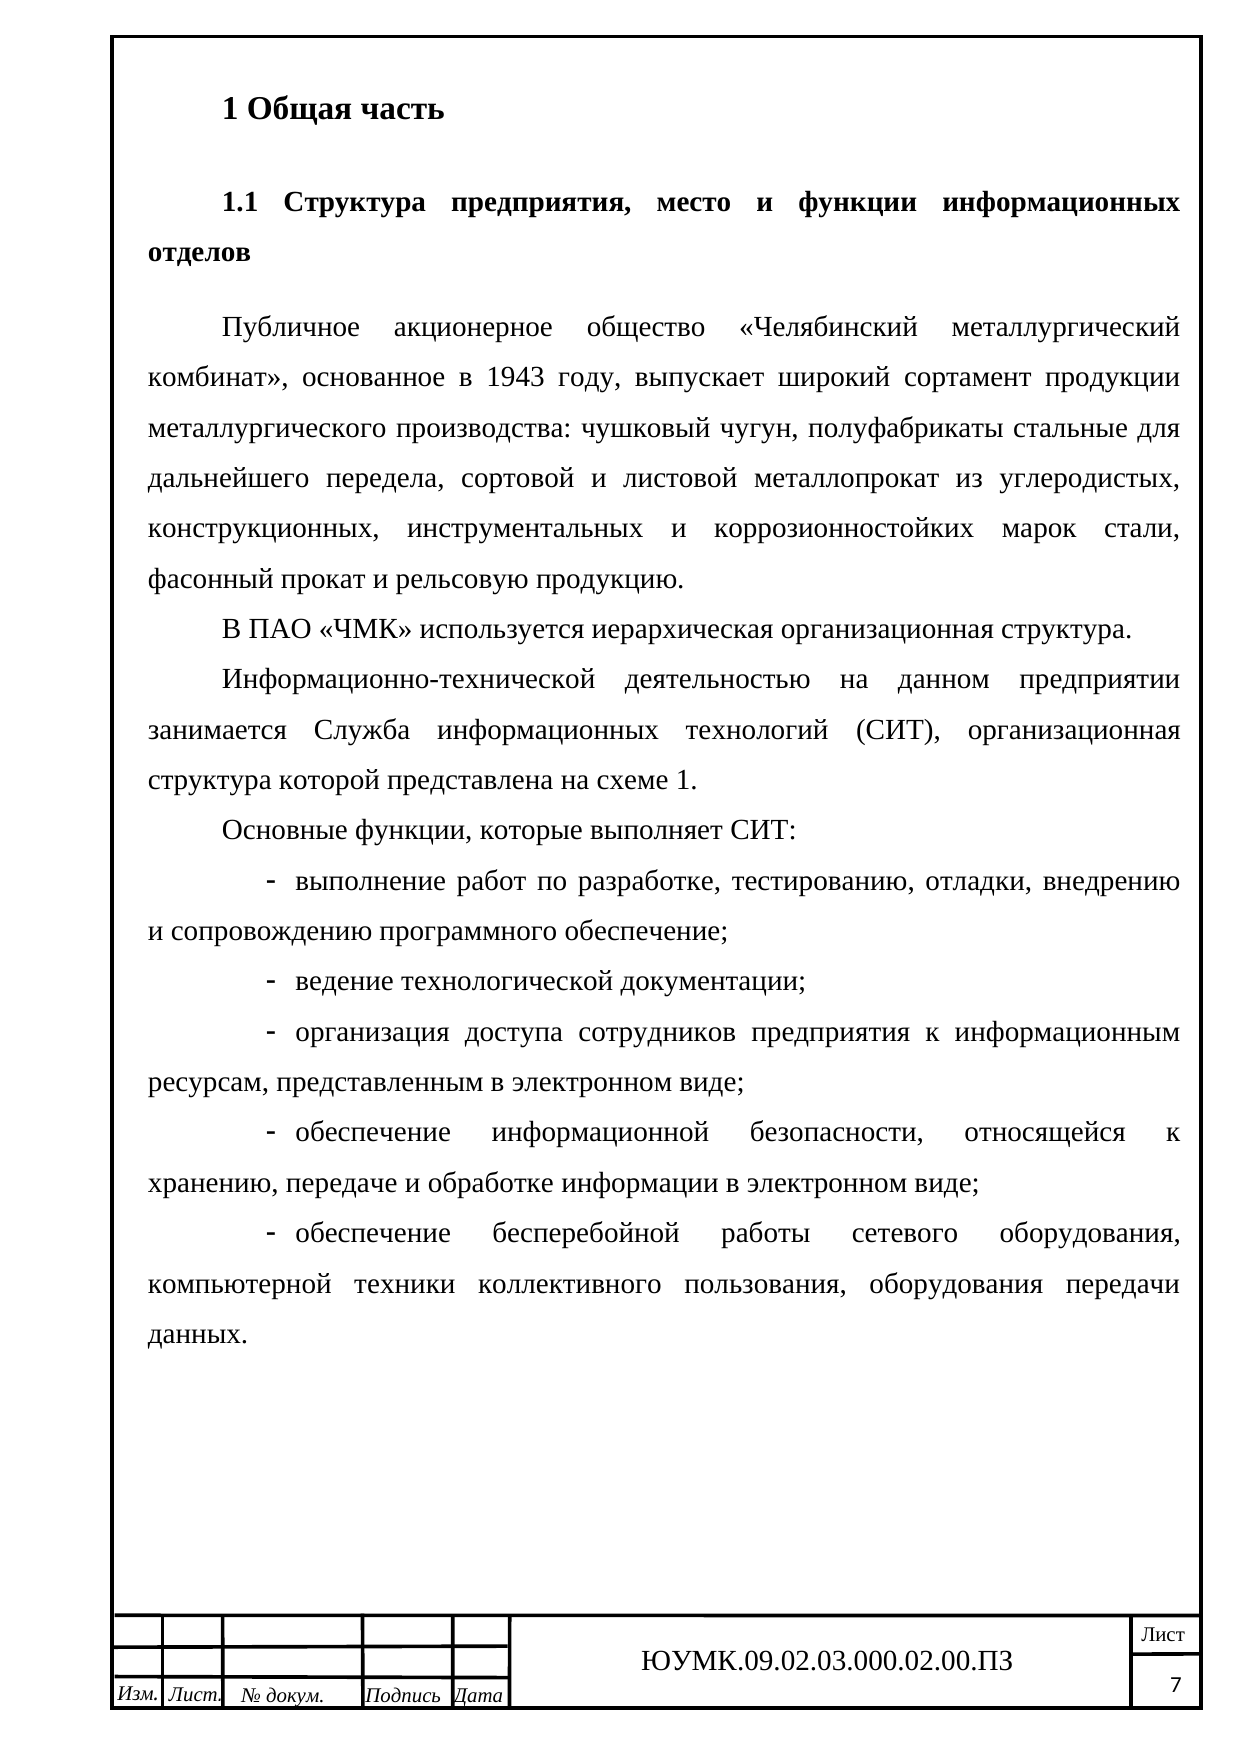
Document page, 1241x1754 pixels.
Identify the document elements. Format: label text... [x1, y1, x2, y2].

list обеспечение бесперебойной работы сетевого оборудования, компьютерной техники коллективного пользования, оборудования передачи данных. [148, 1215, 1181, 1349]
text В ПАО «ЧМК» используется иерархическая организационная структура. [148, 611, 1181, 645]
text Публичное акционерное общество «Челябинский металлургический комбинат», основанное в 1943 году, выпускает широкий сортамент продукции металлургического производства: чушковый чугун, полуфабрикаты стальные для дальнейшего передела, сортовой и листовой металлопрокат из углеродистых, конструкционных, инструментальных и коррозионностойких марок стали, фасонный прокат и рельсовую продукцию. [148, 309, 1181, 594]
list выполнение работ по разработке, тестированию, отладки, внедрению и сопровождению программного обеспечение; [148, 863, 1181, 947]
list обеспечение информационной безопасности, относящейся к хранению, передаче и обработке информации в электронном виде; [148, 1114, 1181, 1198]
list ведение технологической документации; [148, 963, 1181, 997]
list организация доступа сотрудников предприятия к информационным ресурсам, представленным в электронном виде; [148, 1014, 1181, 1098]
subtitle 1 Общая часть [148, 89, 1193, 127]
text Основные функции, которые выполняет СИТ: [148, 812, 1181, 846]
text Информационно-технической деятельностью на данном предприятии занимается Служба информационных технологий (СИТ), организационная структура которой представлена на схеме 1. [148, 661, 1181, 796]
subtitle 1.1 Структура предприятия, место и функции информационных отделов [148, 184, 1181, 267]
